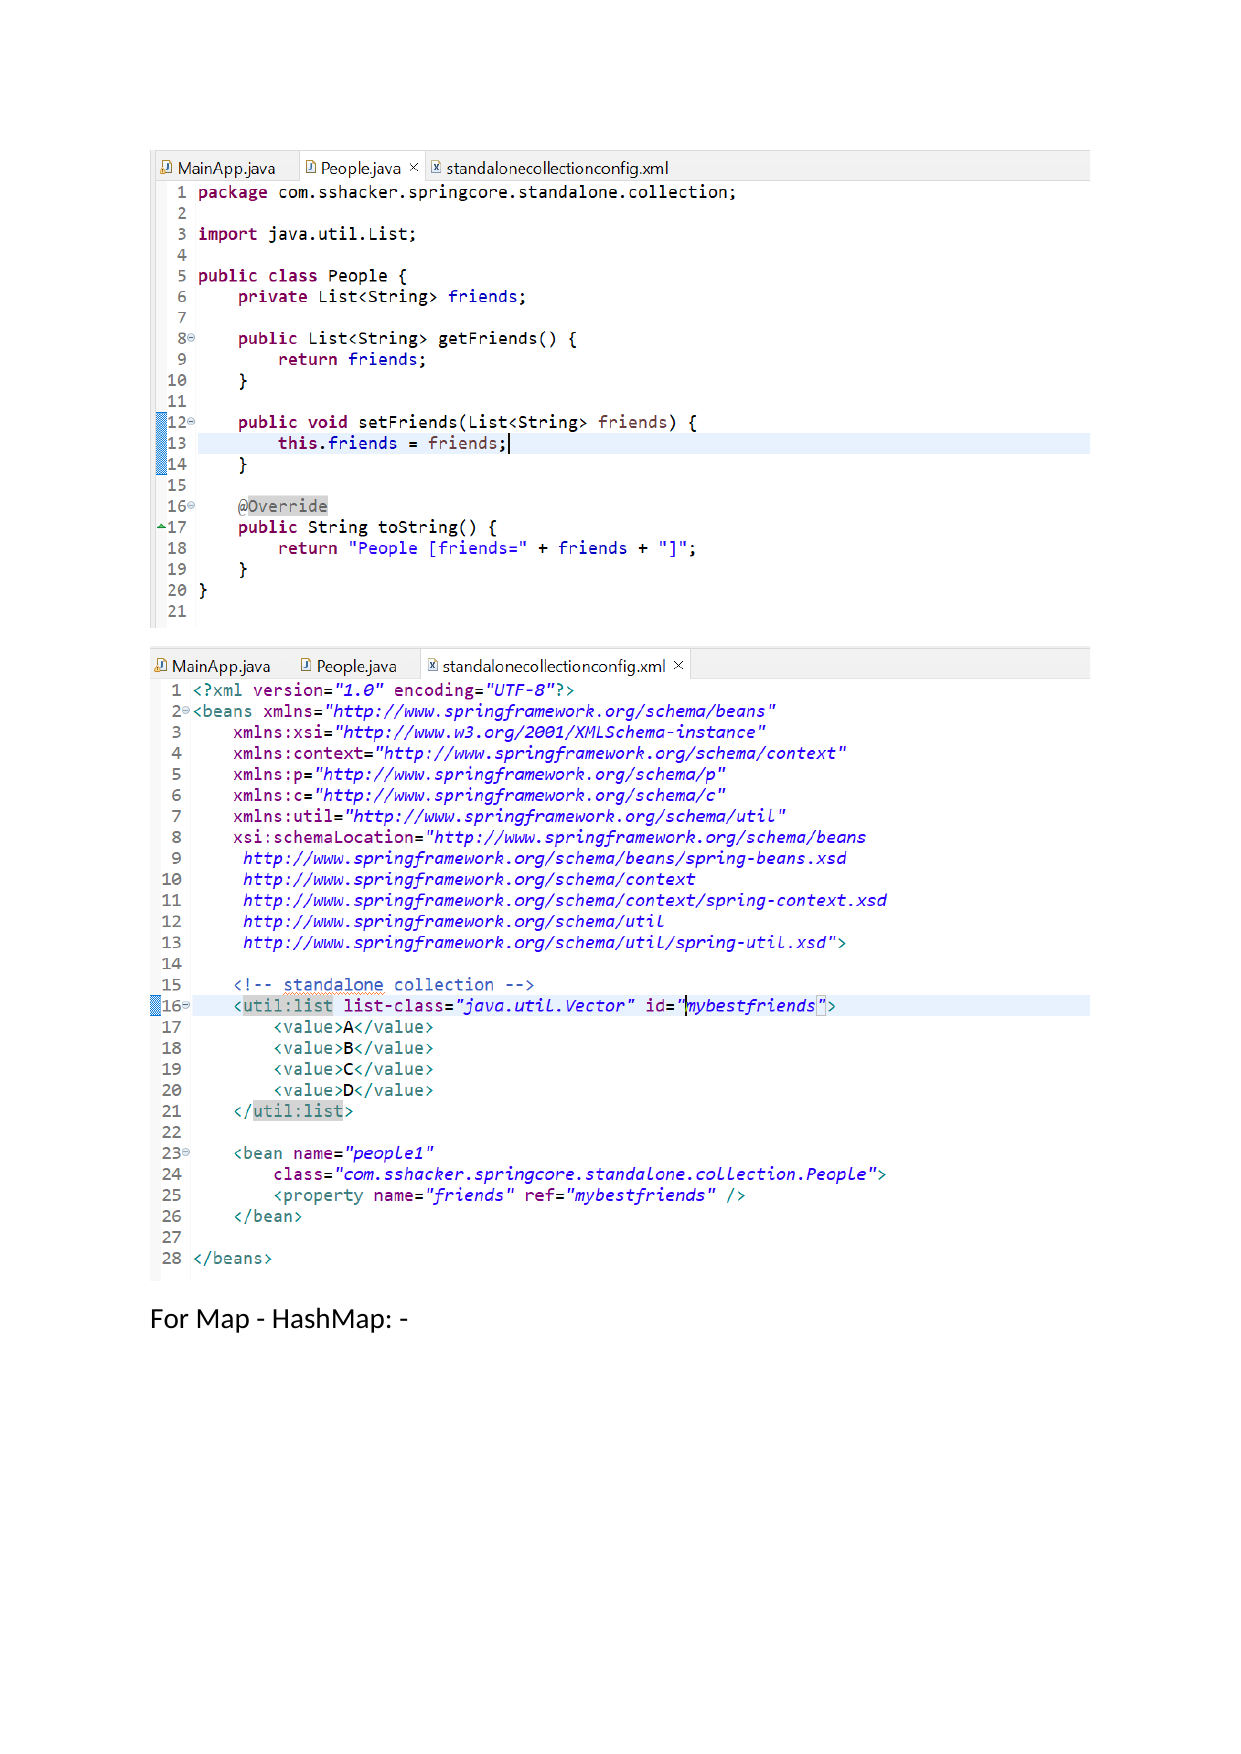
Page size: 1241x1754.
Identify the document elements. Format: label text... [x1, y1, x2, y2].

picture [150, 646, 1091, 1281]
picture [150, 150, 1091, 628]
text For Map - HashMap: - [150, 1300, 1090, 1335]
